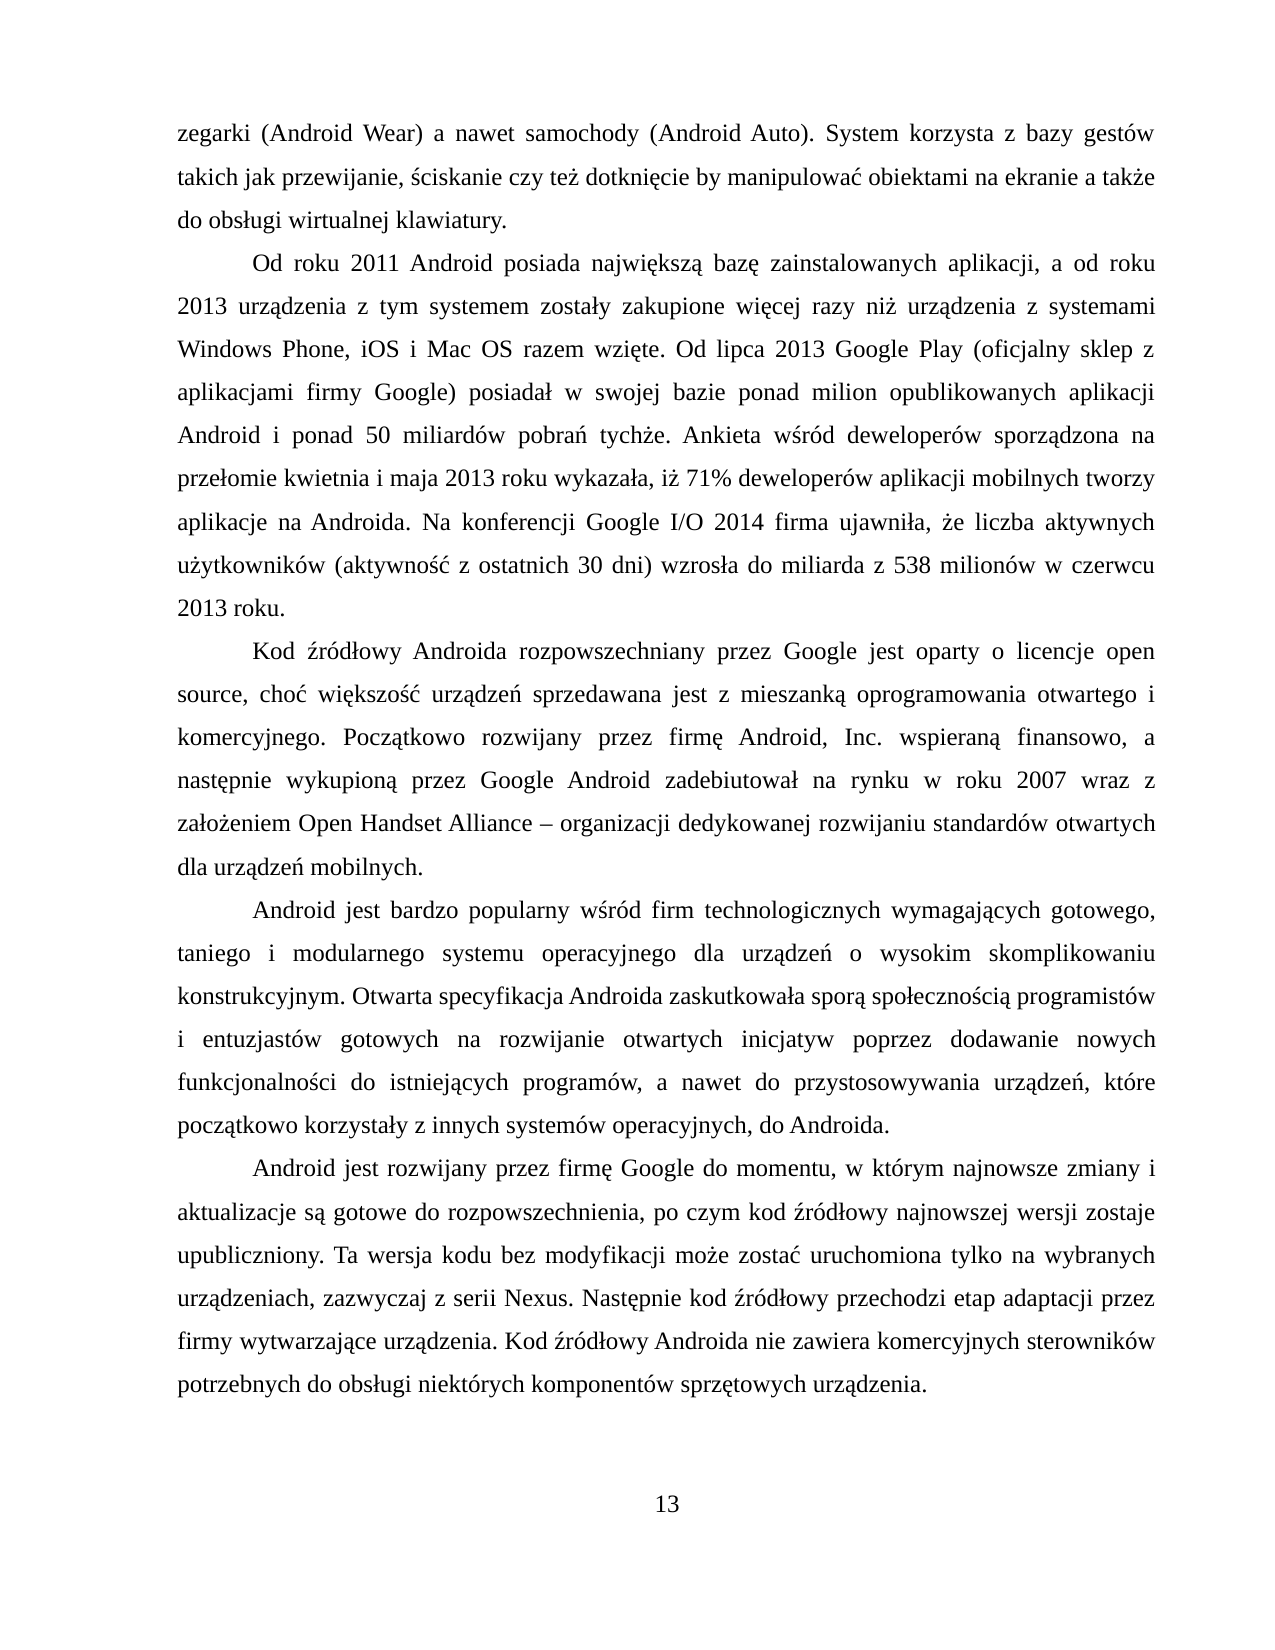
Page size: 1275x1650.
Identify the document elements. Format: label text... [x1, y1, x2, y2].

text Od roku 2011 Android posiada największą bazę zainstalowanych aplikacji, a od roku 2013 urządzenia z tym systemem zostały zakupione więcej razy niż urządzenia z systemami Windows Phone, iOS i Mac OS razem wzięte. Od lipca 2013 Google Play (oficjalny sklep z aplikacjami firmy Google) posiadał w swojej bazie ponad milion opublikowanych aplikacji Android i ponad 50 miliardów pobrań tychże. Ankieta wśród deweloperów sporządzona na przełomie kwietnia i maja 2013 roku wykazała, iż 71% deweloperów aplikacji mobilnych tworzy aplikacje na Androida. Na konferencji Google I/O 2014 firma ujawniła, że liczba aktywnych użytkowników (aktywność z ostatnich 30 dni) wzrosła do miliarda z 538 milionów w czerwcu 2013 roku. [177, 248, 1156, 622]
text Kod źródłowy Androida rozpowszechniany przez Google jest oparty o licencje open source, choć większość urządzeń sprzedawana jest z mieszanką oprogramowania otwartego i komercyjnego. Początkowo rozwijany przez firmę Android, Inc. wspieraną finansowo, a następnie wykupioną przez Google Android zadebiutował na rynku w roku 2007 wraz z założeniem Open Handset Alliance – organizacji dedykowanej rozwijaniu standardów otwartych dla urządzeń mobilnych. [177, 636, 1156, 880]
text Android jest bardzo popularny wśród firm technologicznych wymagających gotowego, taniego i modularnego systemu operacyjnego dla urządzeń o wysokim skomplikowaniu konstrukcyjnym. Otwarta specyfikacja Androida zaskutkowała sporą społecznością programistów i entuzjastów gotowych na rozwijanie otwartych inicjatyw poprzez dodawanie nowych funkcjonalności do istniejących programów, a nawet do przystosowywania urządzeń, które początkowo korzystały z innych systemów operacyjnych, do Androida. [177, 895, 1156, 1139]
text Android jest rozwijany przez firmę Google do momentu, w którym najnowsze zmiany i aktualizacje są gotowe do rozpowszechnienia, po czym kod źródłowy najnowszej wersji zostaje upubliczniony. Ta wersja kodu bez modyfikacji może zostać uruchomiona tylko na wybranych urządzeniach, zazwyczaj z serii Nexus. Następnie kod źródłowy przechodzi etap adaptacji przez firmy wytwarzające urządzenia. Kod źródłowy Androida nie zawiera komercyjnych sterowników potrzebnych do obsługi niektórych komponentów sprzętowych urządzenia. [177, 1153, 1156, 1398]
